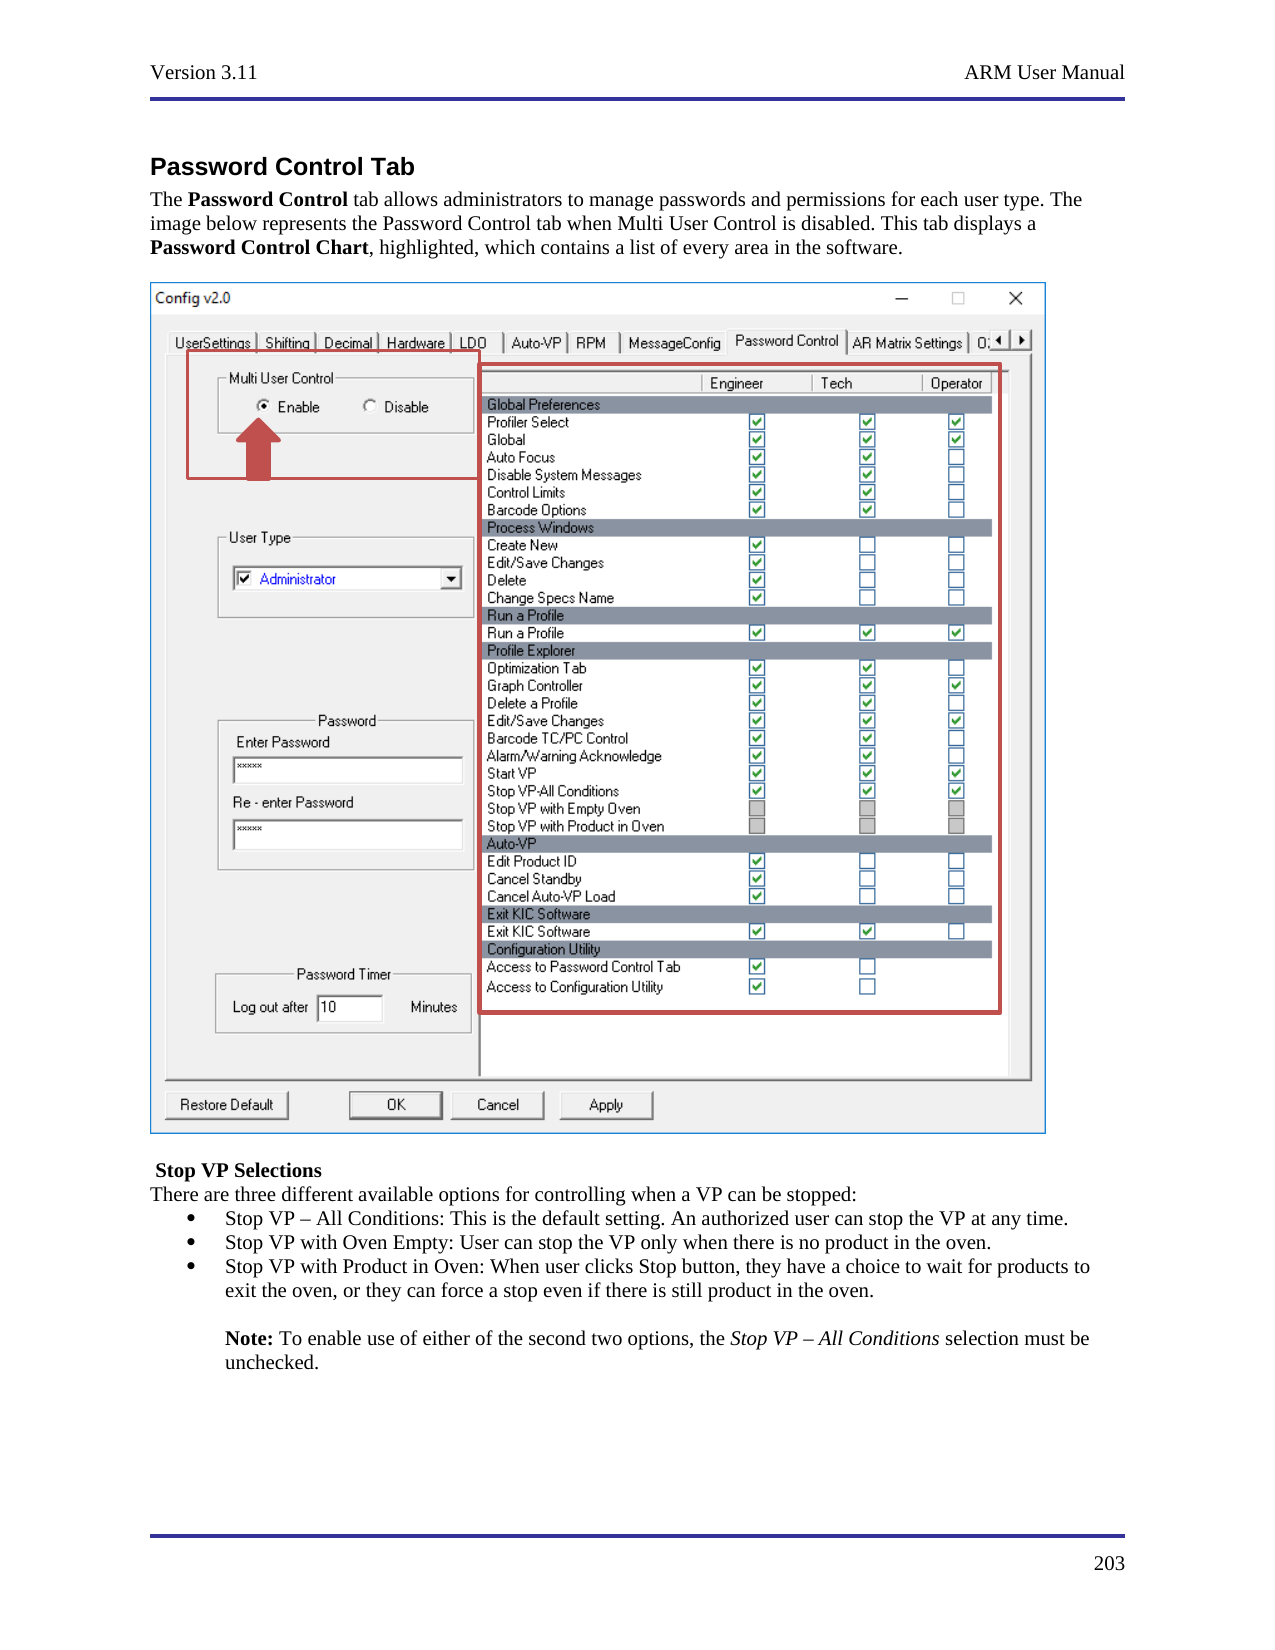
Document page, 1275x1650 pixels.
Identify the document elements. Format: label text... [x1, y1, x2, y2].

text The Password Control tab allows administrators to manage passwords and permissions for each user type. The image below represents the Password Control tab when Multi User Control is disabled. This tab displays a Password Control Chart, highlighted, which contains a list of every area in the software. [150, 187, 1125, 259]
list Stop VP with Product in Oven: When user clicks Stop button, they have a choice to wait for products to exit the oven, or they can force a stop even if there is still product in the oven. [187, 1254, 1125, 1302]
list Stop VP with Oven Empty: User can stop the VP only when there is no product in the oven. [187, 1230, 1125, 1254]
subtitle Password Control Tab [150, 152, 1125, 180]
text Stop VP Selections [150, 1158, 1125, 1182]
text There are three different available options for controlling when a VP can be stopped: [150, 1182, 1125, 1206]
picture [150, 282, 1046, 1134]
list Stop VP – All Conditions: This is the default setting. An authorized user can stop the VP at any time. [187, 1206, 1125, 1230]
text Note: To enable use of either of the second two options, the Stop VP – All Conditions selection must be unchecked. [225, 1326, 1125, 1374]
